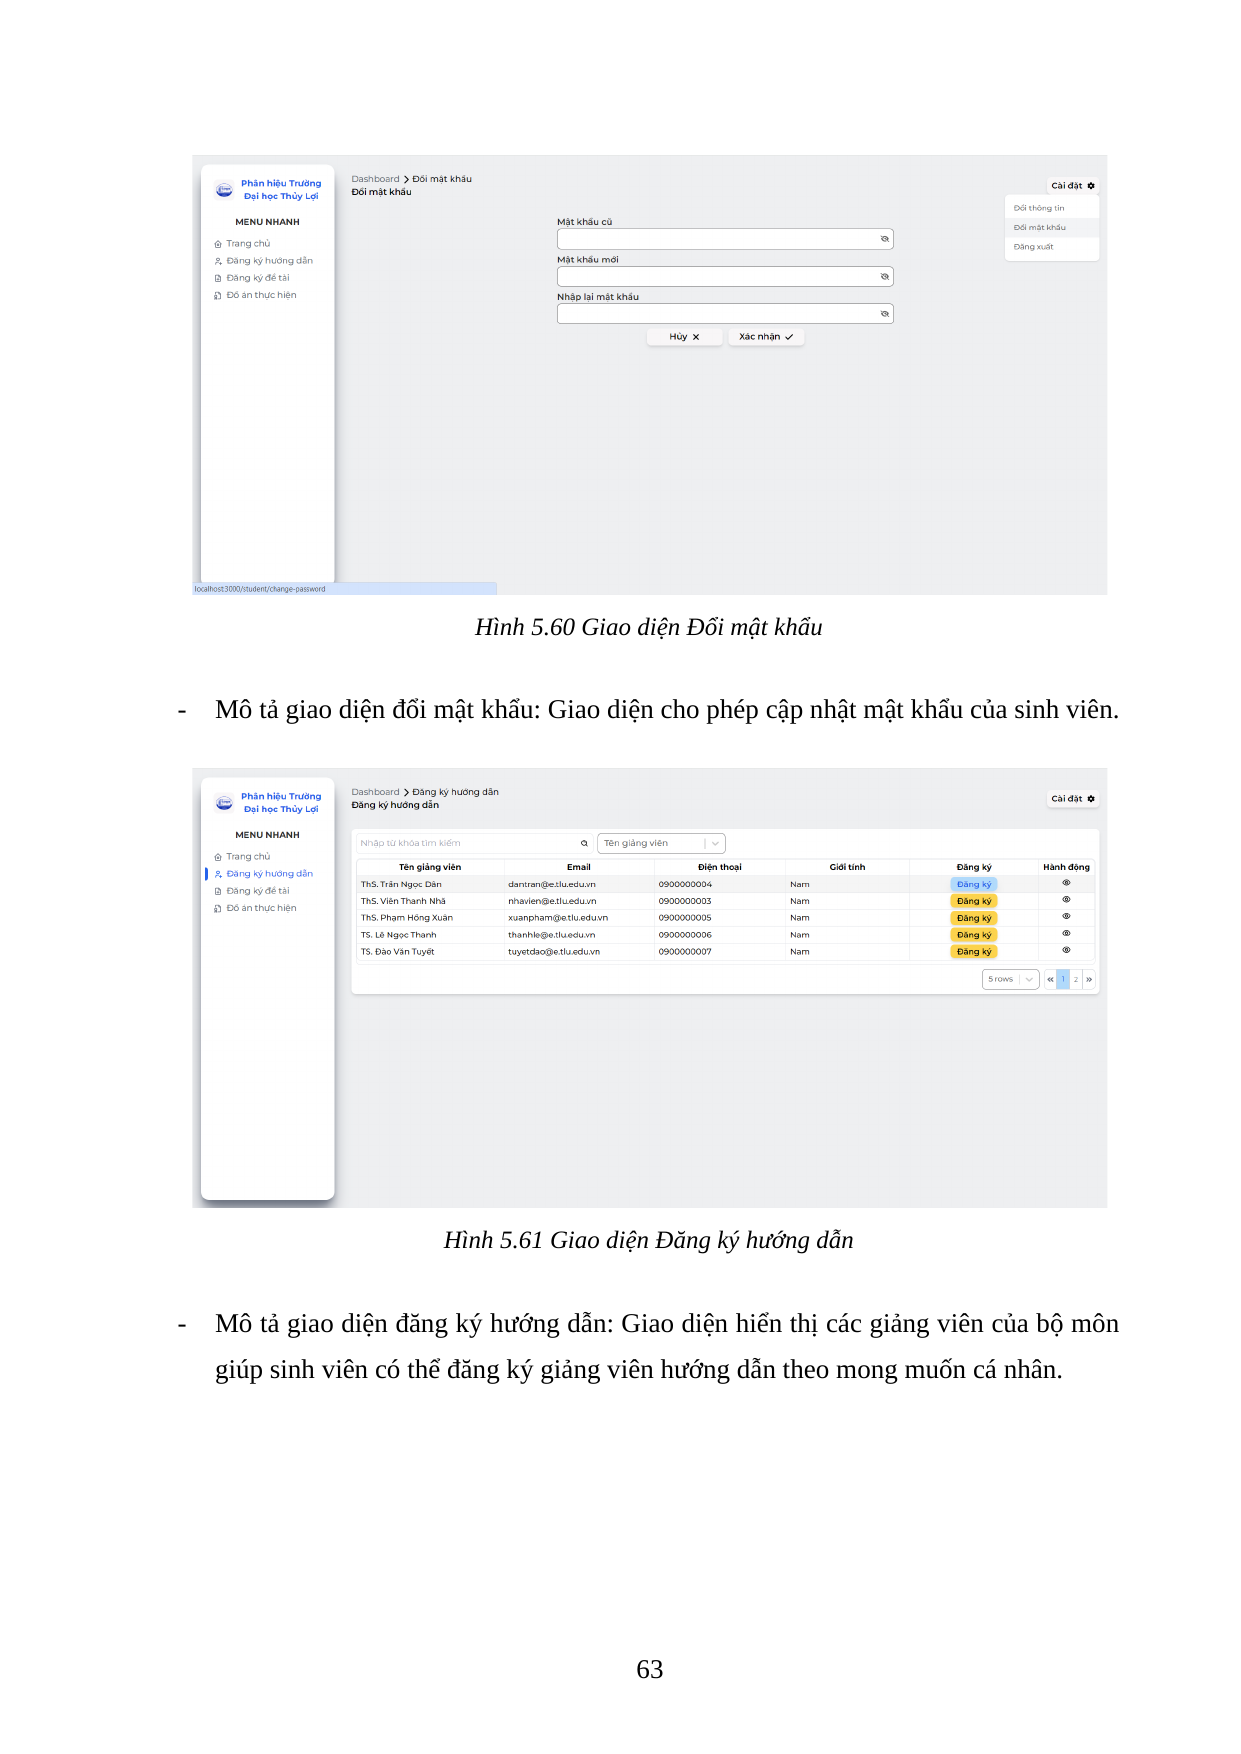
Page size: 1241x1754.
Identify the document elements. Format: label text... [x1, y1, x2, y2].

text Mô tả giao diện đăng ký hướng dẫn: Giao diện hiển thị các giảng viên của bộ môn giúp sinh viên có thể đăng ký giảng viên hướng dẫn theo mong muốn cá nhân. [177, 1307, 1122, 1385]
text Mô tả giao diện đổi mật khẩu: Giao diện cho phép cập nhật mật khẩu của sinh viên. [177, 693, 1122, 725]
picture [192, 155, 1108, 595]
picture [192, 768, 1108, 1208]
